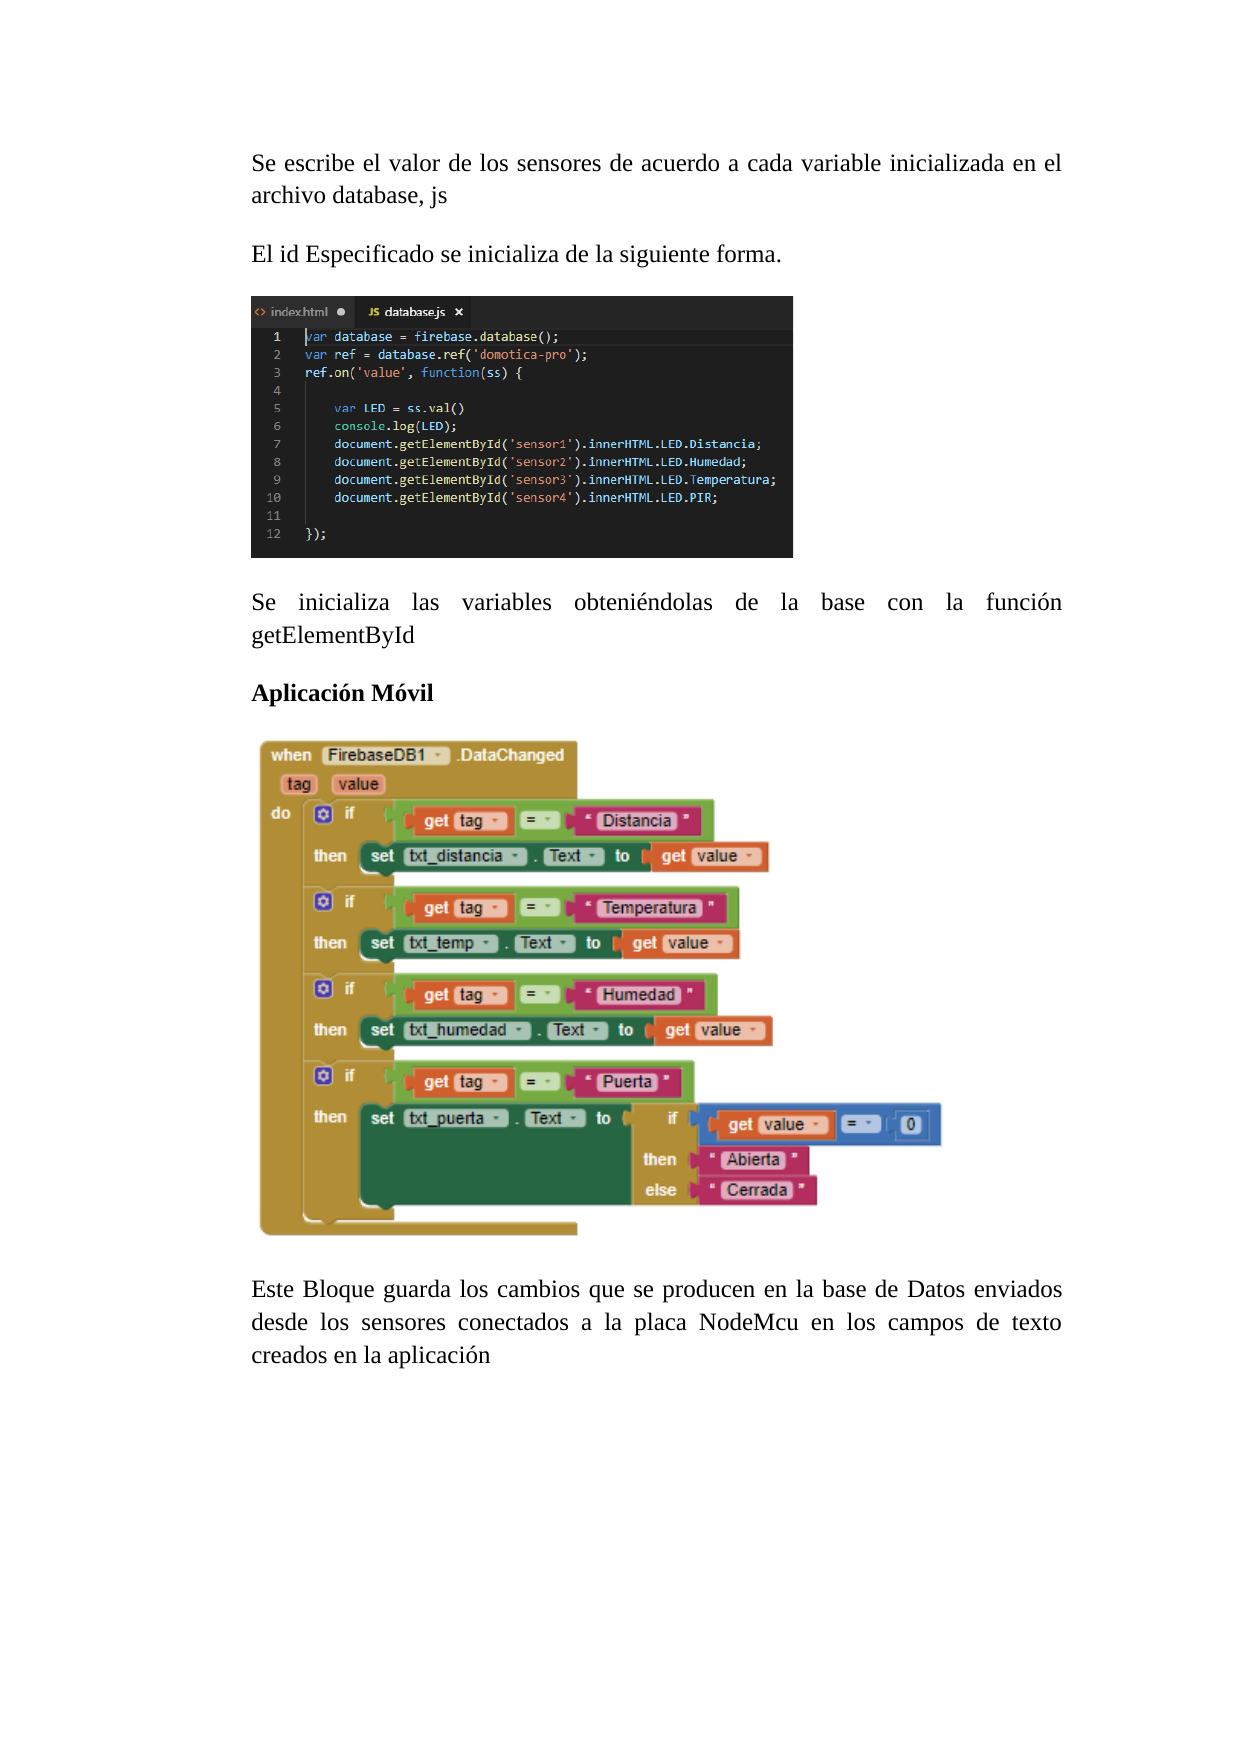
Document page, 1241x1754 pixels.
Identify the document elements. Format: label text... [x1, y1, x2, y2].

picture [251, 296, 794, 558]
text El id Especificado se inicializa de la siguiente forma. [251, 239, 1063, 267]
subtitle Aplicación Móvil [177, 678, 1063, 706]
text Se escribe el valor de los sensores de acuerdo a cada variable inicializada en el archivo database, js [251, 148, 1063, 209]
picture [251, 733, 953, 1246]
text Este Bloque guarda los cambios que se producen en la base de Datos enviados desde los sensores conectados a la placa NodeMcu en los campos de texto creados en la aplicación [251, 1274, 1063, 1369]
text Se inicializa las variables obteniéndolas de la base con la función getElementById [251, 587, 1063, 648]
